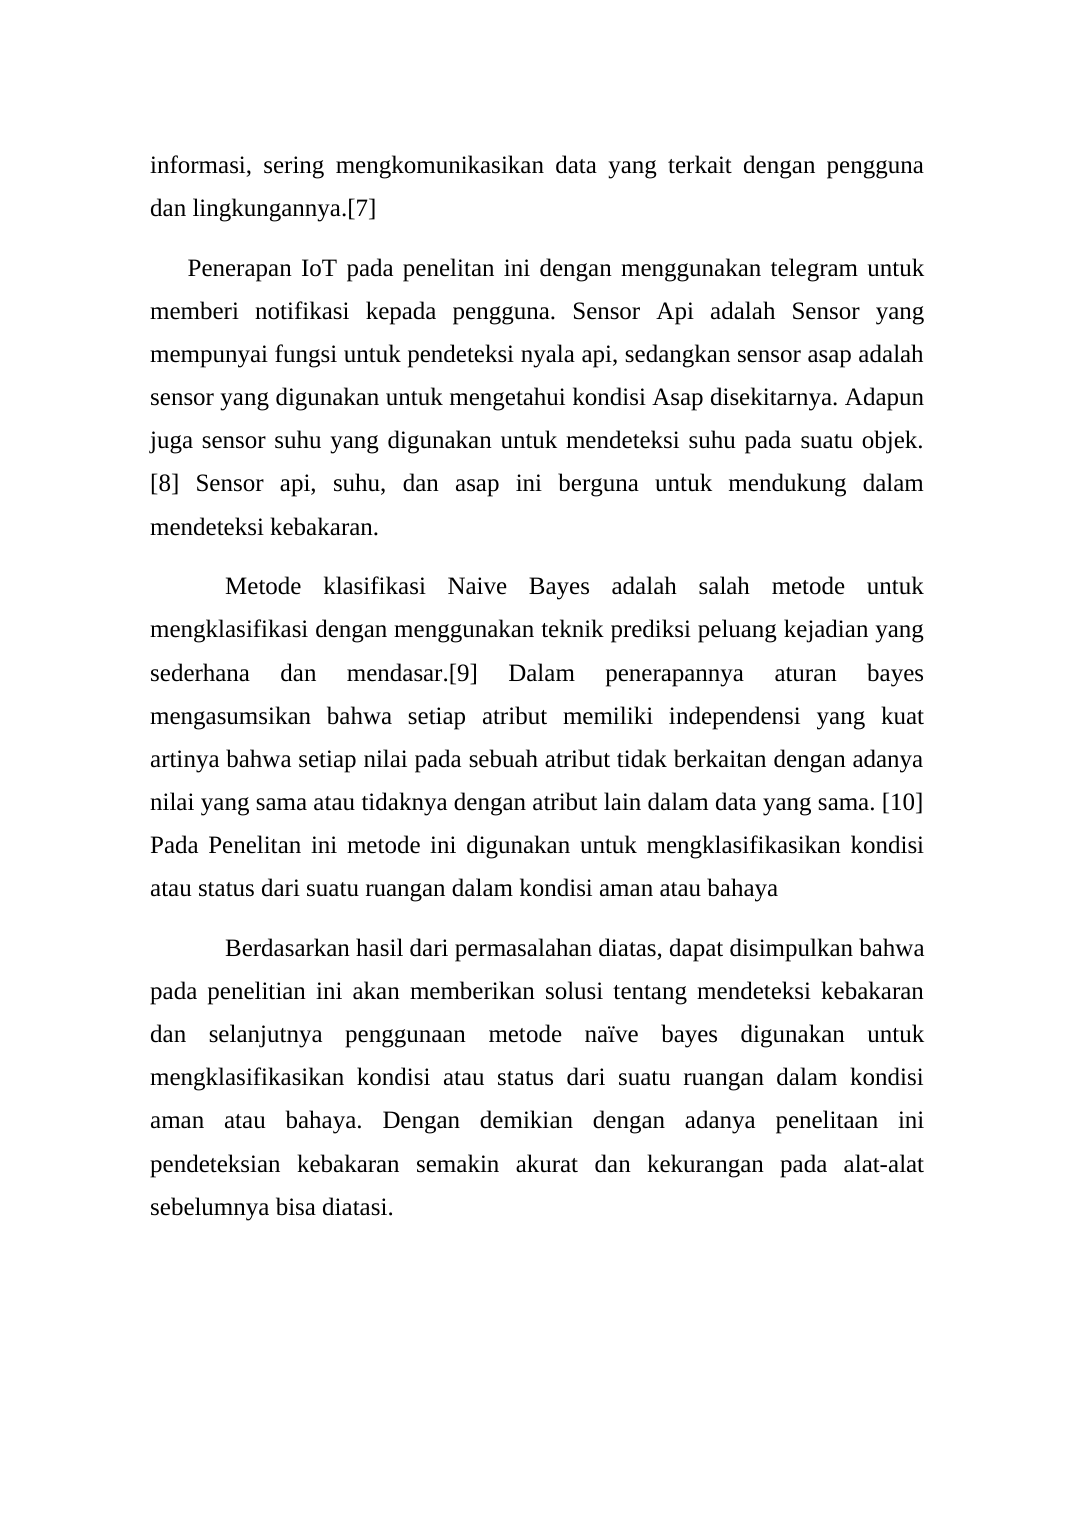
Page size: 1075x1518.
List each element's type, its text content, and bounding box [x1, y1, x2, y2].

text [150, 150, 925, 222]
text Metode klasifikasi Naive Bayes adalah salah metode untuk mengklasifikasi dengan menggunakan teknik prediksi peluang kejadian yang sederhana dan mendasar.[9] Dalam penerapannya aturan bayes mengasumsikan bahwa setiap atribut memiliki independensi yang kuat artinya bahwa setiap nilai pada sebuah atribut tidak berkaitan dengan adanya nilai yang sama atau tidaknya dengan atribut lain dalam data yang sama. [10] Pada Penelitan ini metode ini digunakan untuk mengklasifikasikan kondisi atau status dari suatu ruangan dalam kondisi aman atau bahaya [150, 571, 925, 902]
text Berdasarkan hasil dari permasalahan diatas, dapat disimpulkan bahwa pada penelitian ini akan memberikan solusi tentang mendeteksi kebakaran dan selanjutnya penggunaan metode naïve bayes digunakan untuk mengklasifikasikan kondisi atau status dari suatu ruangan dalam kondisi aman atau bahaya. Dengan demikian dengan adanya penelitaan ini pendeteksian kebakaran semakin akurat dan kekurangan pada alat-alat sebelumnya bisa diatasi. [150, 933, 925, 1221]
text Penerapan IoT pada penelitan ini dengan menggunakan telegram untuk memberi notifikasi kepada pengguna. Sensor Api adalah Sensor yang mempunyai fungsi untuk pendeteksi nyala api, sedangkan sensor asap adalah sensor yang digunakan untuk mengetahui kondisi Asap disekitarnya. Adapun juga sensor suhu yang digunakan untuk mendeteksi suhu pada suatu objek. [8] Sensor api, suhu, dan asap ini berguna untuk mendukung dalam mendeteksi kebakaran. [150, 253, 925, 540]
